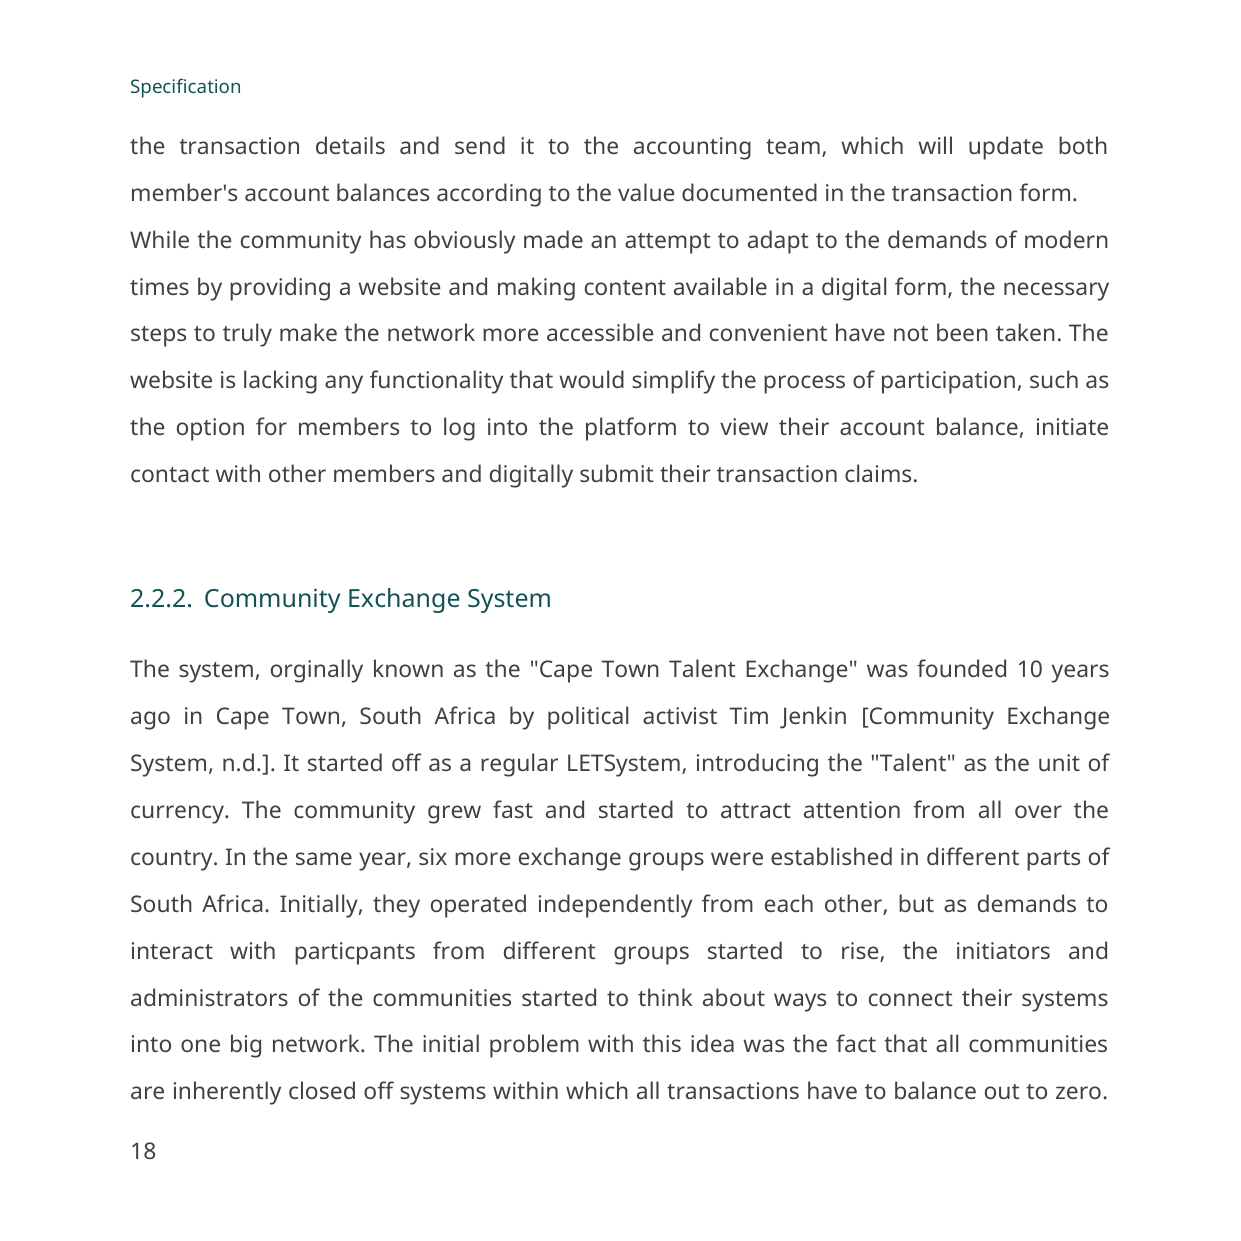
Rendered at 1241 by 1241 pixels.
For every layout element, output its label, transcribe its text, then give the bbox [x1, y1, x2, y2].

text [130, 130, 1110, 208]
text While the community has obviously made an attempt to adapt to the demands of modern times by providing a website and making content available in a digital form, the necessary steps to truly make the network more accessible and convenient have not been taken. The website is lacking any functionality that would simplify the process of participation, such as the option for members to log into the platform to view their account balance, initiate contact with other members and digitally submit their transaction claims. [130, 224, 1110, 489]
subtitle Community Exchange System [130, 581, 1110, 615]
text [130, 653, 1110, 1106]
